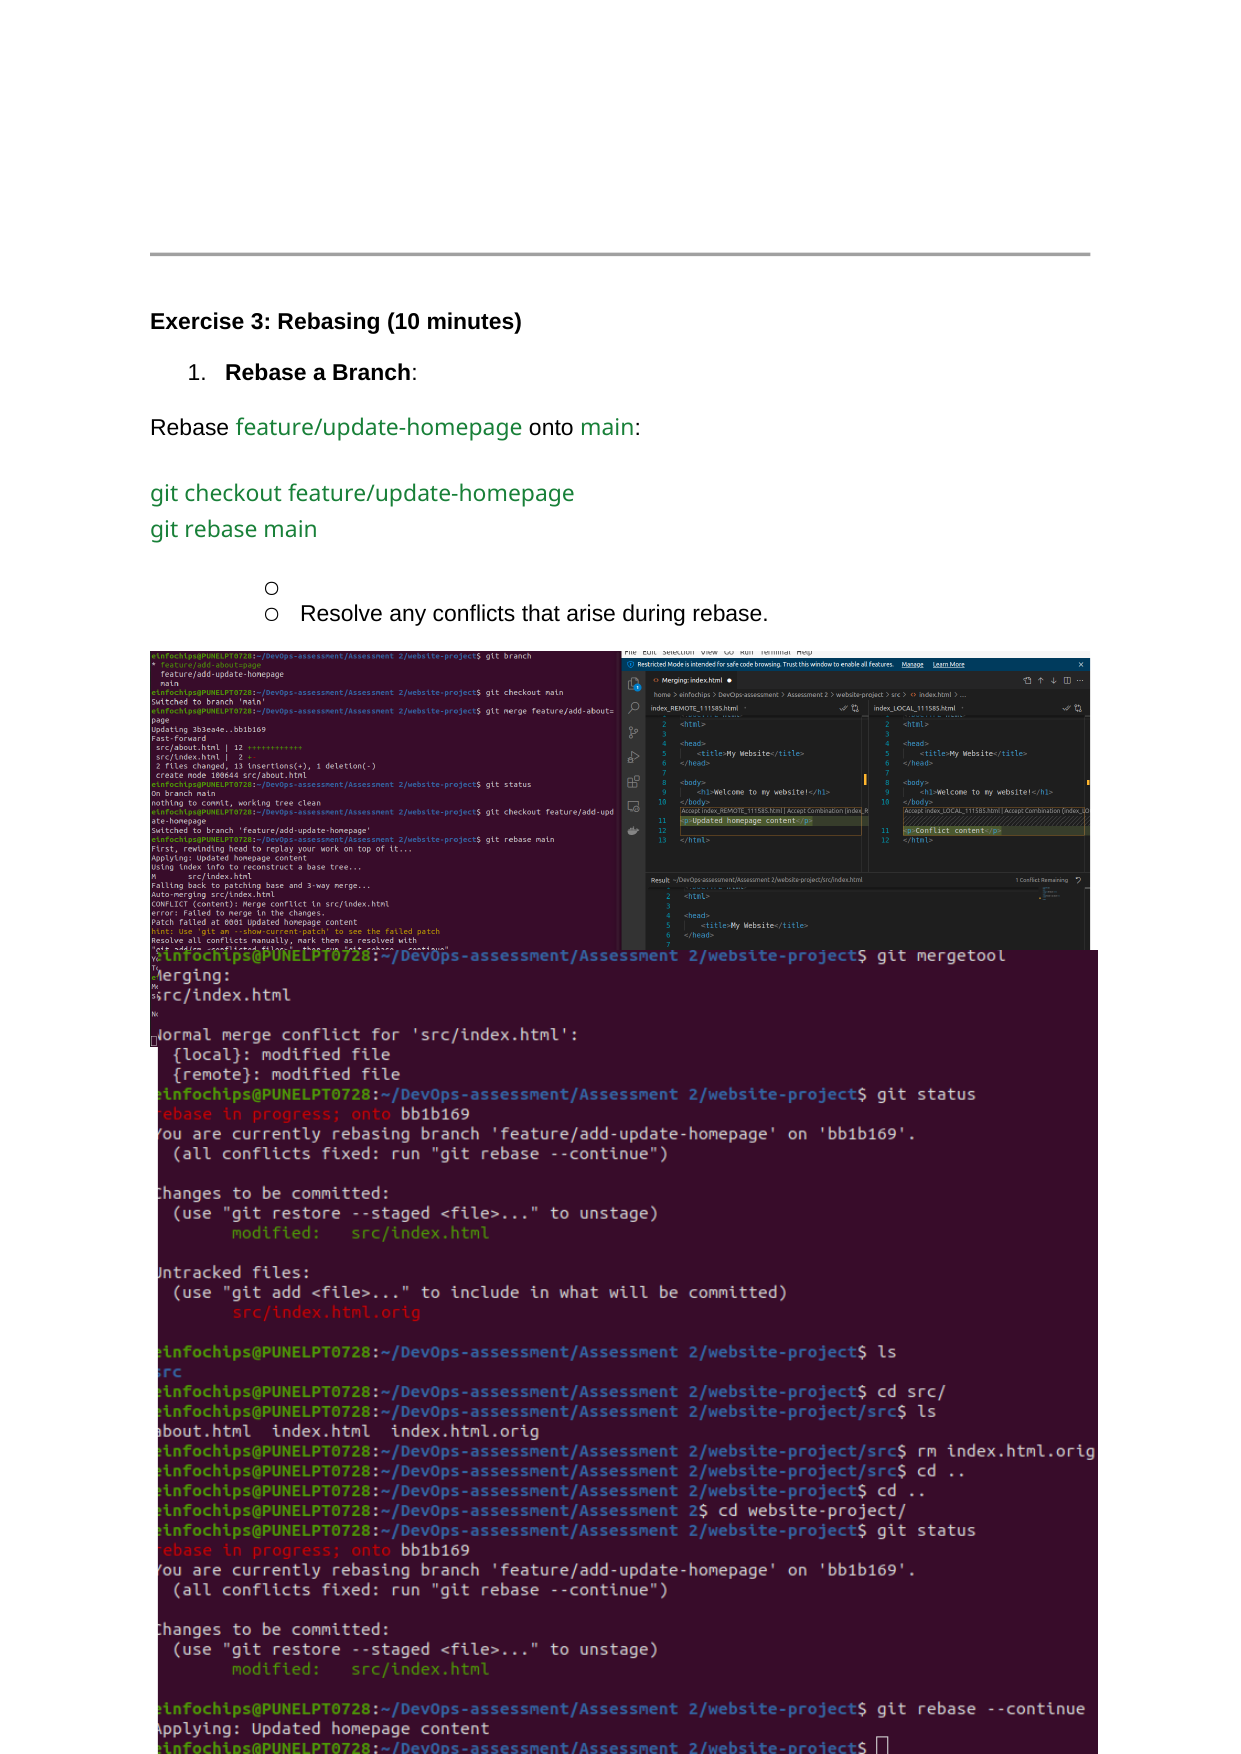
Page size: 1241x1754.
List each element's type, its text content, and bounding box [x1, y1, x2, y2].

picture [150, 651, 1098, 1754]
list Resolve any conflicts that arise during rebase. [262, 600, 1090, 626]
list Rebase a Branch: [187, 359, 1090, 386]
subtitle Exercise 3: Rebasing (10 minutes) [150, 308, 1090, 334]
text Rebase feature/update-homepage onto main: git checkout feature/update-homepage [150, 411, 1090, 508]
text git rebase main [150, 513, 1090, 544]
